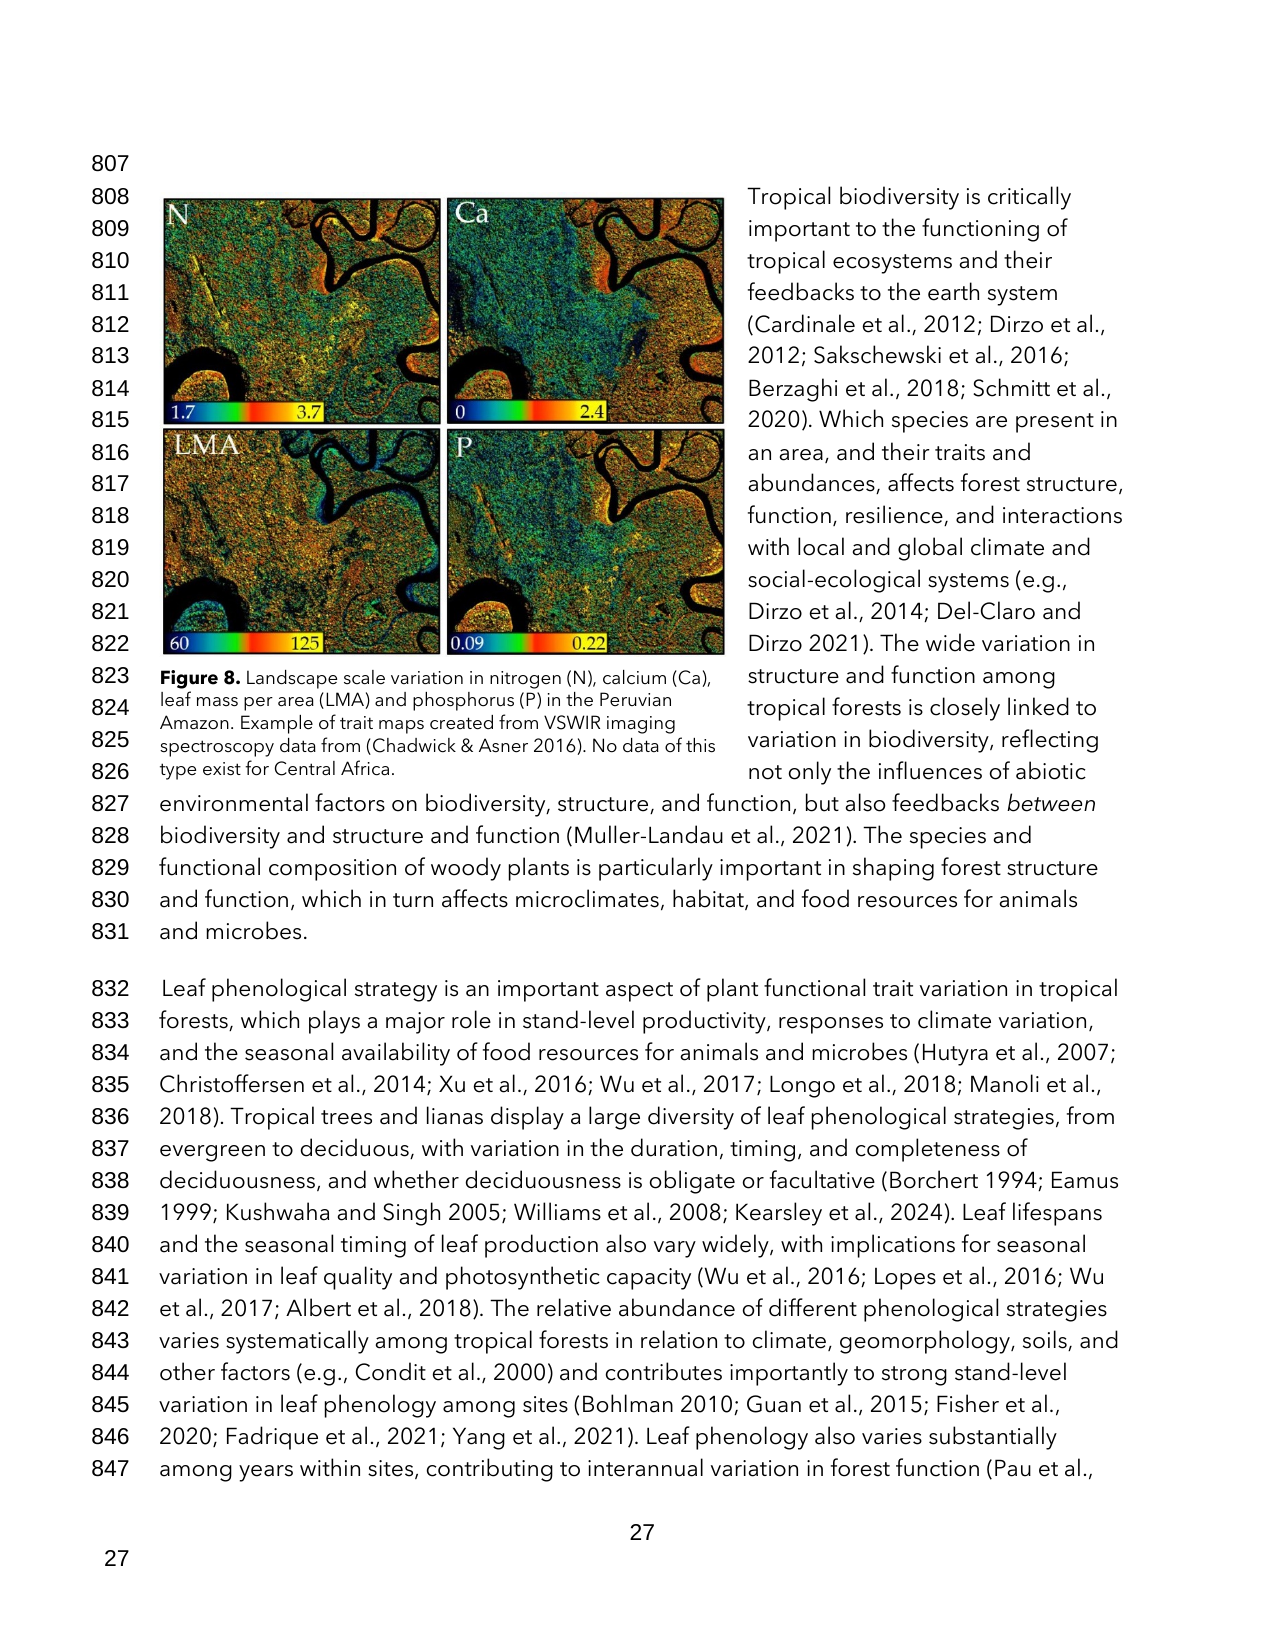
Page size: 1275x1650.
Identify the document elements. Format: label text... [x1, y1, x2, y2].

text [159, 974, 1125, 1482]
picture [159, 192, 729, 657]
